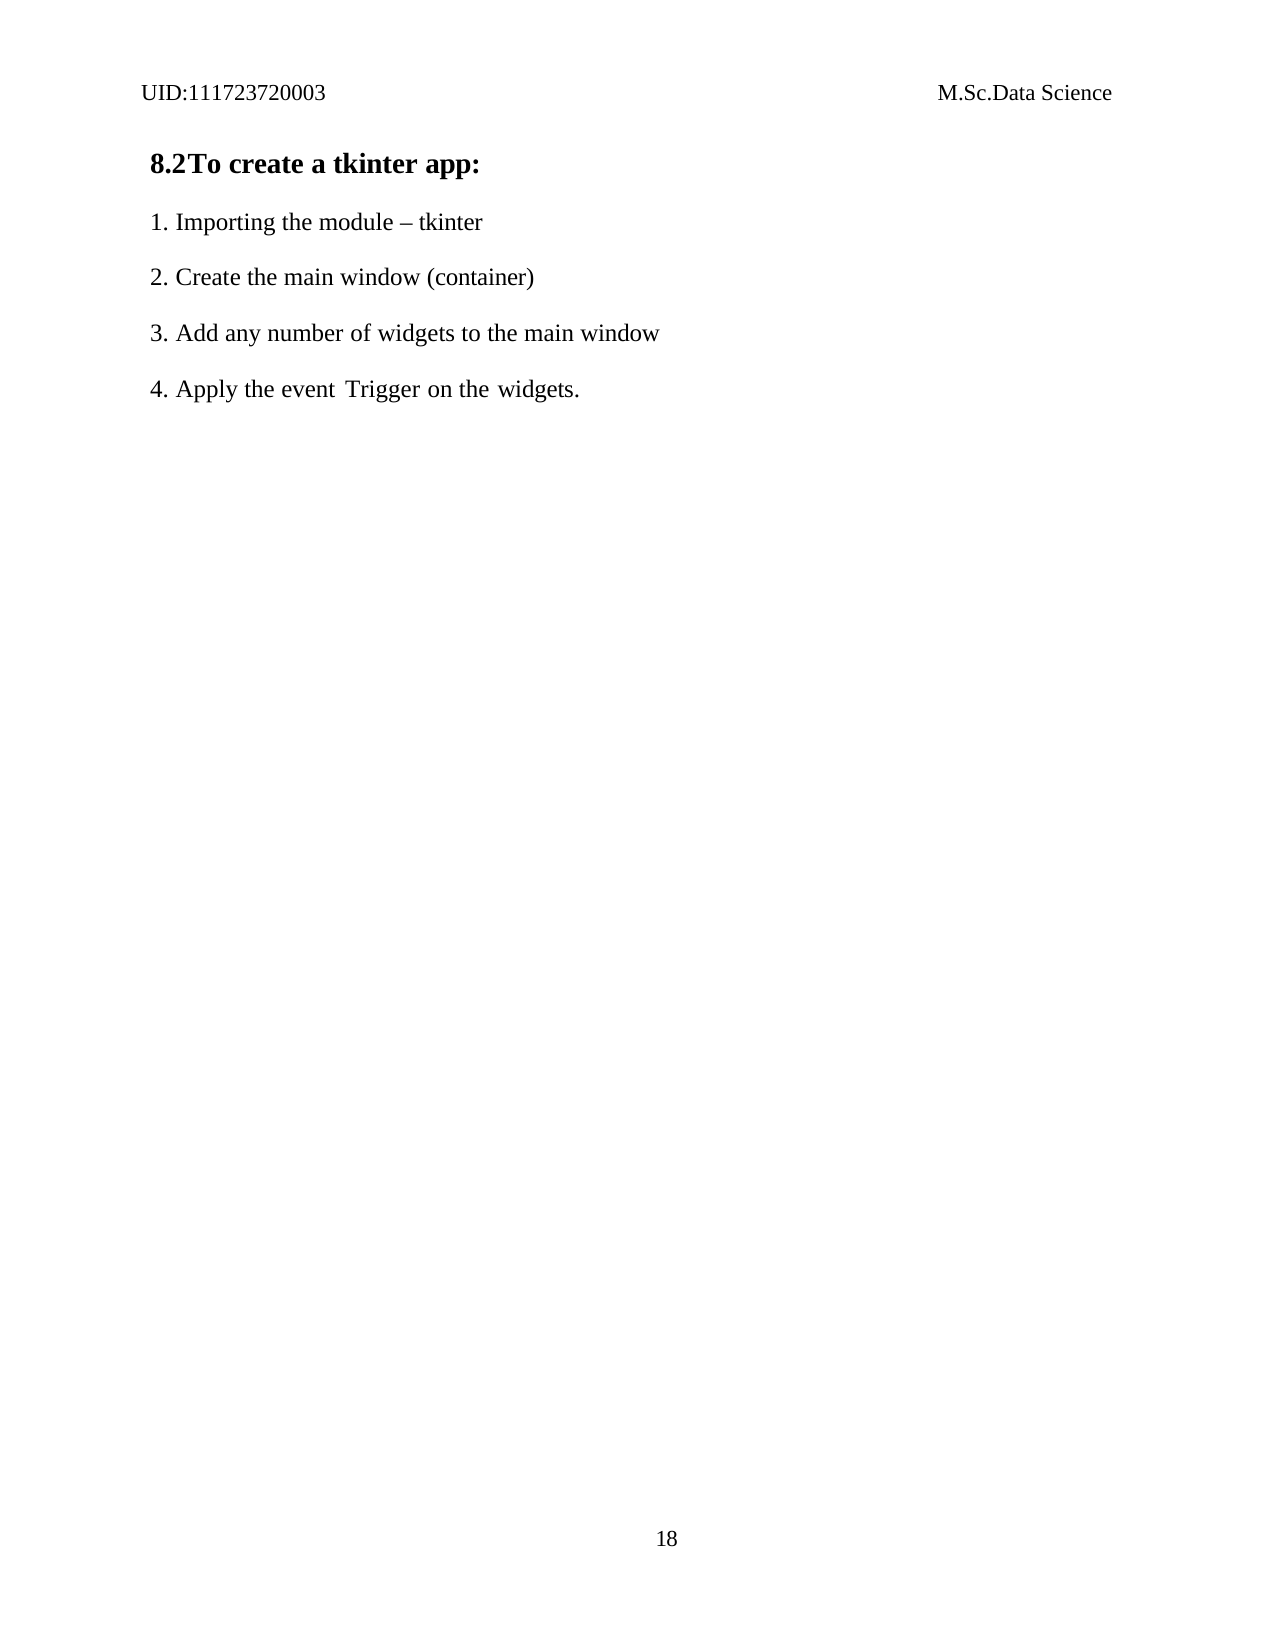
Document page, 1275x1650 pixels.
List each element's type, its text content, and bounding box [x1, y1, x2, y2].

list Add any number of widgets to the main window [150, 318, 1237, 346]
list Importing the module – tkinter [150, 207, 1237, 235]
list Create the main window (container) [150, 262, 1237, 291]
subtitle To create a tkinter app: [150, 146, 1237, 179]
list Apply the event Trigger on the widgets. [150, 374, 1237, 403]
